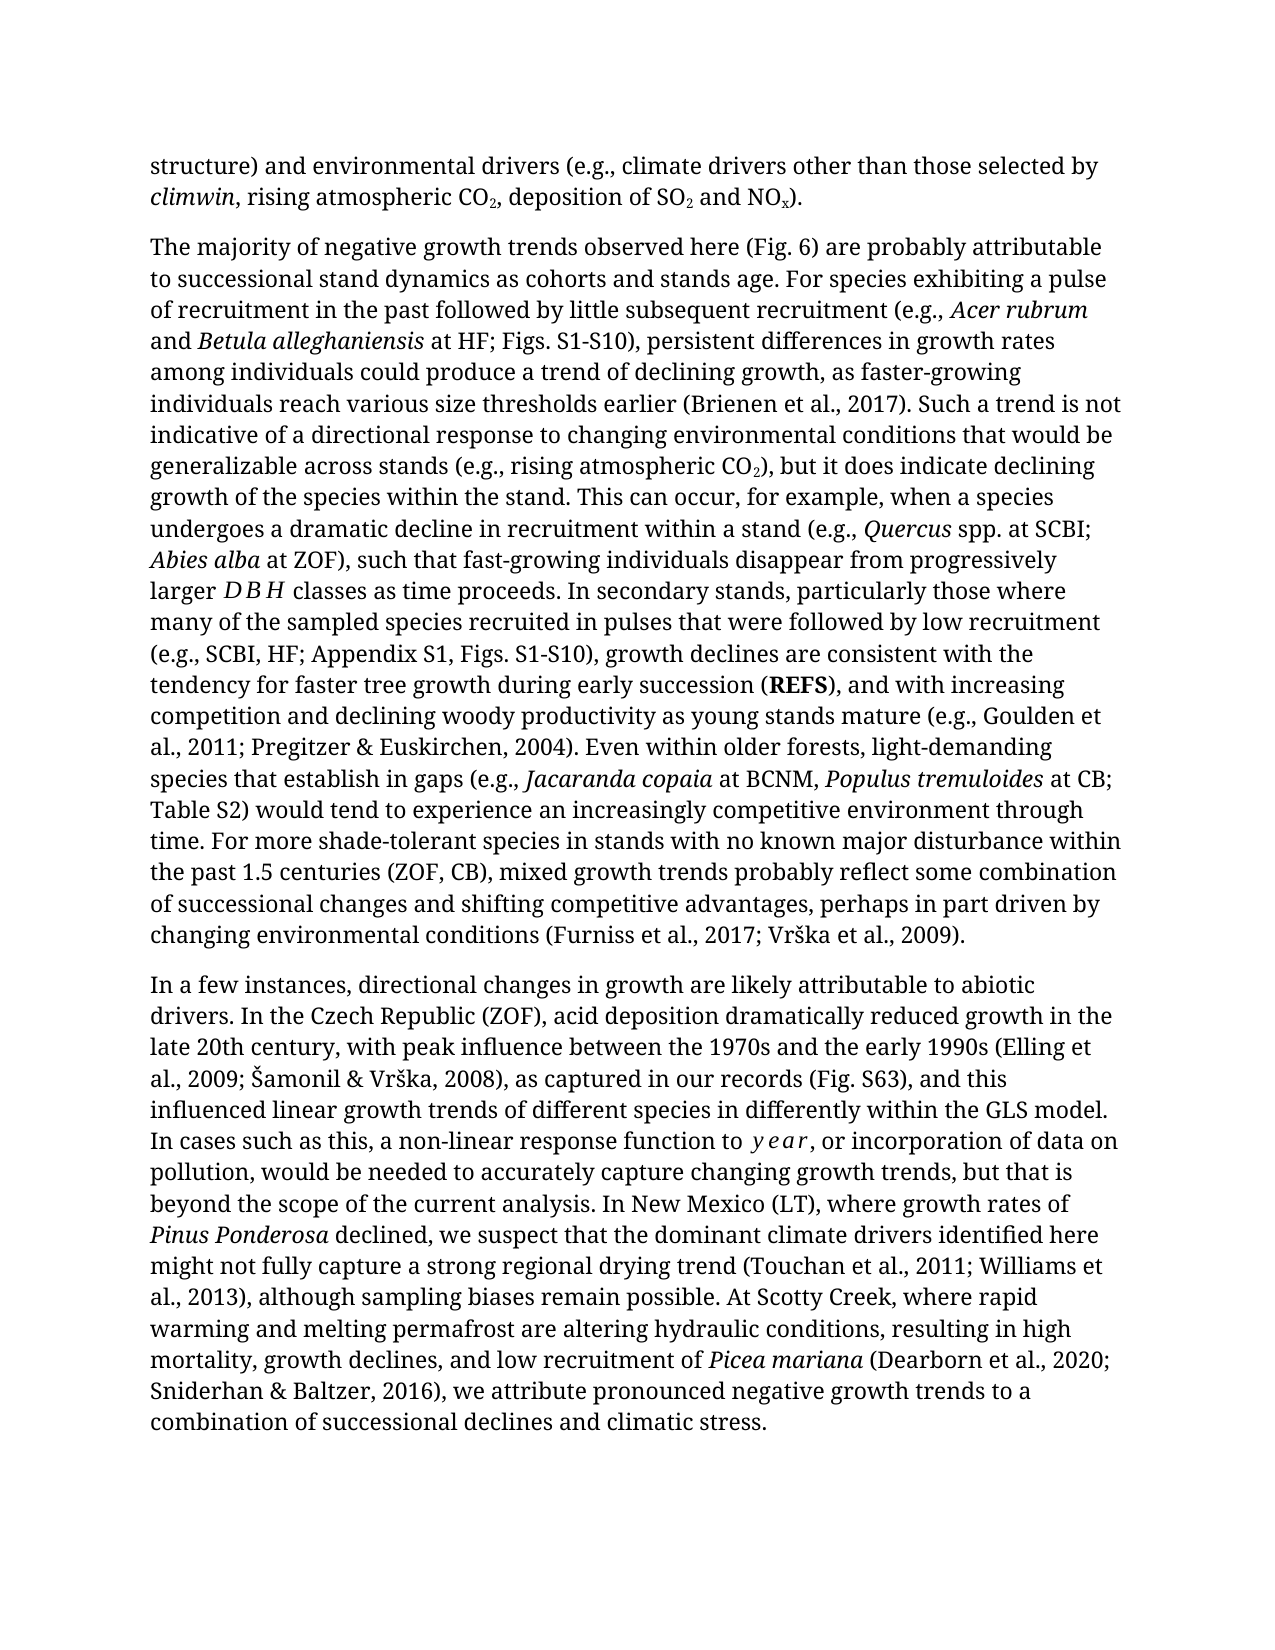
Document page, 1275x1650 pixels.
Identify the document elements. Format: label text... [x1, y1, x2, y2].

text The majority of negative growth trends observed here (Fig. 6) are probably attributable to successional stand dynamics as cohorts and stands age. For species exhibiting a pulse of recruitment in the past followed by little subsequent recruitment (e.g., Acer rubrum and Betula alleghaniensis at HF; Figs. S1-S10), persistent differences in growth rates among individuals could produce a trend of declining growth, as faster-growing individuals reach various size thresholds earlier (Brienen et al., 2017). Such a trend is not indicative of a directional response to changing environmental conditions that would be generalizable across stands (e.g., rising atmospheric CO2), but it does indicate declining growth of the species within the stand. This can occur, for example, when a species undergoes a dramatic decline in recruitment within a stand (e.g., Quercus spp. at SCBI; Abies alba at ZOF), such that fast-growing individuals disappear from progressively larger classes as time proceeds. In secondary stands, particularly those where many of the sampled species recruited in pulses that were followed by low recruitment (e.g., SCBI, HF; Appendix S1, Figs. S1-S10), growth declines are consistent with the tendency for faster tree growth during early succession (REFS), and with increasing competition and declining woody productivity as young stands mature (e.g., Goulden et al., 2011; Pregitzer & Euskirchen, 2004). Even within older forests, light-demanding species that establish in gaps (e.g., Jacaranda copaia at BCNM, Populus tremuloides at CB; Table S2) would tend to experience an increasingly competitive environment through time. For more shade-tolerant species in stands with no known major disturbance within the past 1.5 centuries (ZOF, CB), mixed growth trends probably reflect some combination of successional changes and shifting competitive advantages, perhaps in part driven by changing environmental conditions (Furniss et al., 2017; Vrška et al., 2009). [150, 231, 1125, 950]
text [150, 150, 1125, 212]
text In a few instances, directional changes in growth are likely attributable to abiotic drivers. In the Czech Republic (ZOF), acid deposition dramatically reduced growth in the late 20th century, with peak influence between the 1970s and the early 1990s (Elling et al., 2009; Šamonil & Vrška, 2008), as captured in our records (Fig. S63), and this influenced linear growth trends of different species in differently within the GLS model. In cases such as this, a non-linear response function to , or incorporation of data on pollution, would be needed to accurately capture changing growth trends, but that is beyond the scope of the current analysis. In New Mexico (LT), where growth rates of Pinus Ponderosa declined, we suspect that the dominant climate drivers identified here might not fully capture a strong regional drying trend (Touchan et al., 2011; Williams et al., 2013), although sampling biases remain possible. At Scotty Creek, where rapid warming and melting permafrost are altering hydraulic conditions, resulting in high mortality, growth declines, and low recruitment of Picea mariana (Dearborn et al., 2020; Sniderhan & Baltzer, 2016), we attribute pronounced negative growth trends to a combination of successional declines and climatic stress. [150, 969, 1125, 1437]
